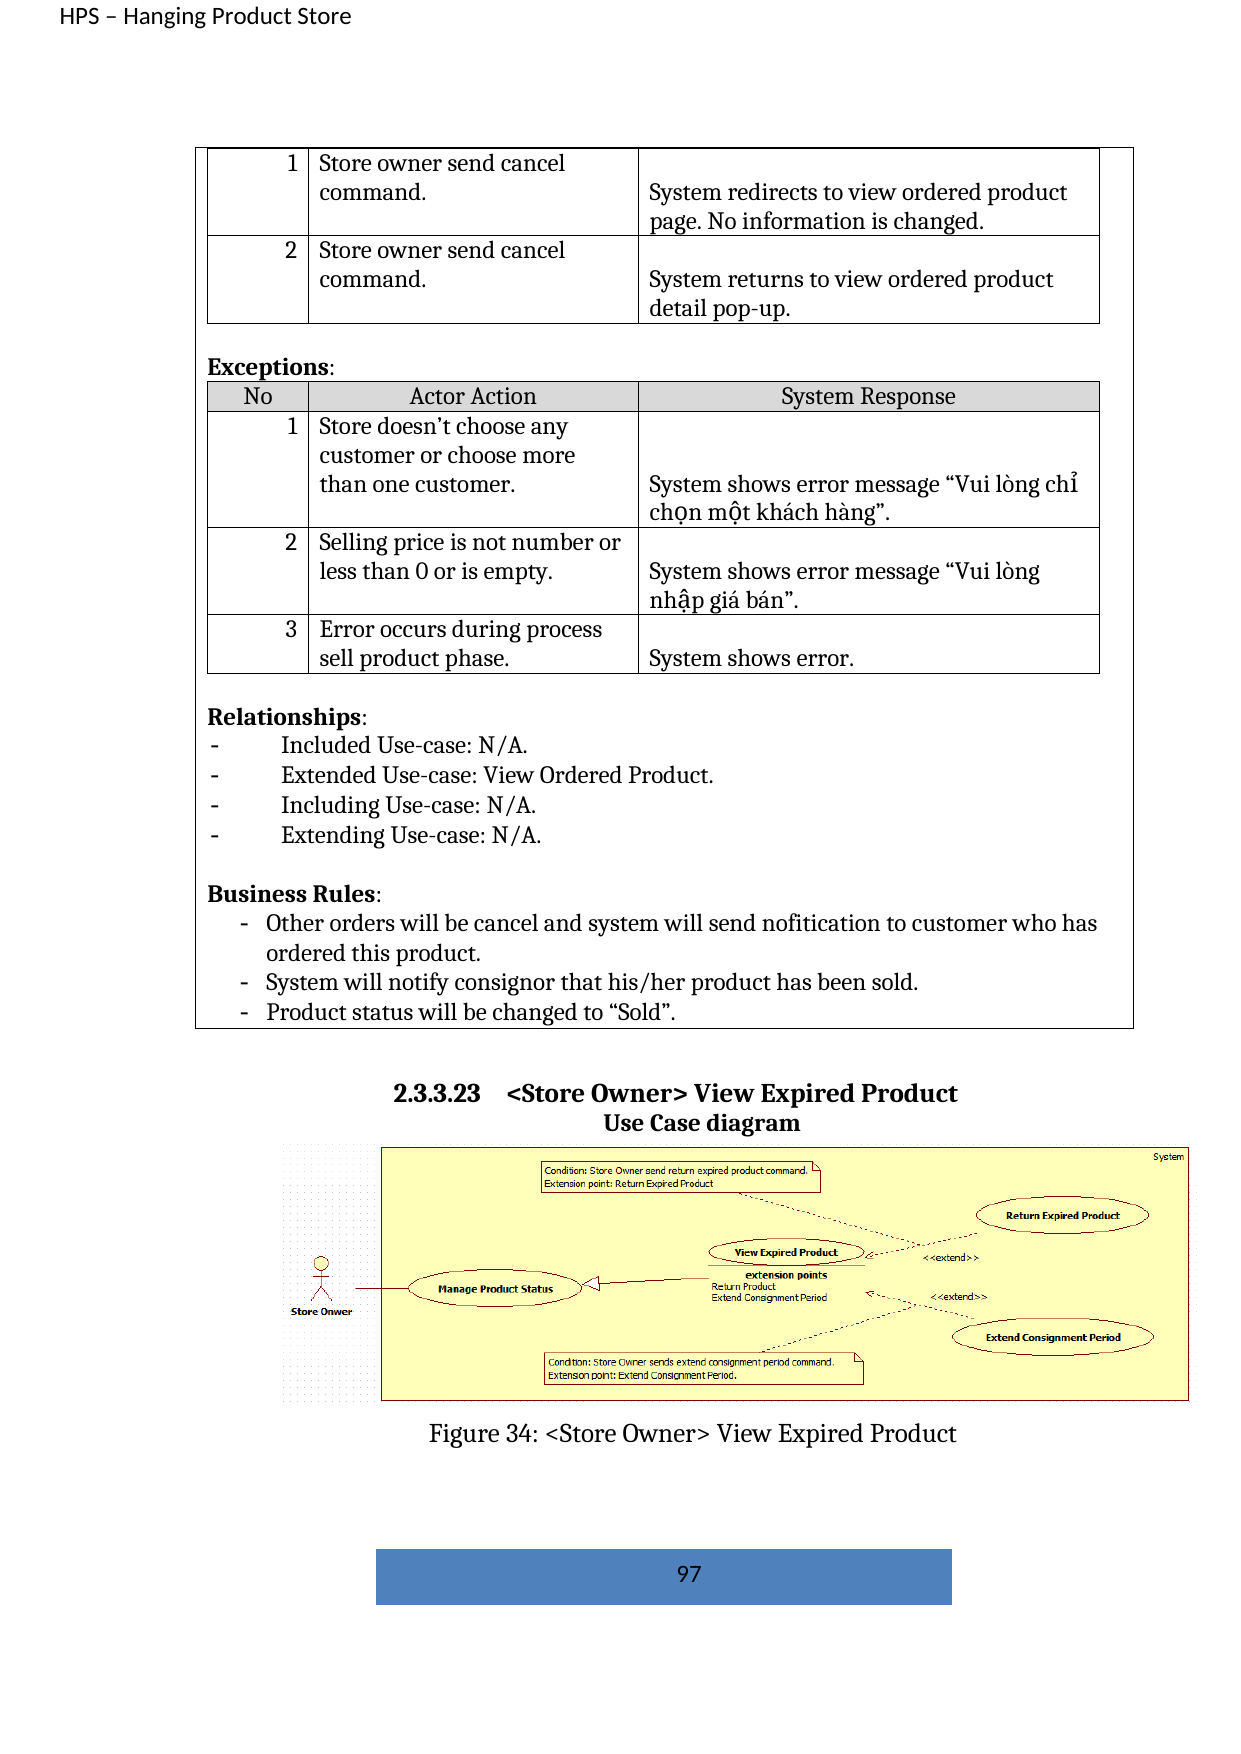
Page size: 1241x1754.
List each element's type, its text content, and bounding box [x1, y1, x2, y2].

text Figure 34: <Store Owner> View Expired Product [428, 1418, 1122, 1450]
subtitle <Store Owner> View Expired Product [393, 1078, 1122, 1109]
picture [282, 1138, 1197, 1406]
list Use Case diagram [282, 1109, 1122, 1138]
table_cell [196, 148, 1133, 1028]
